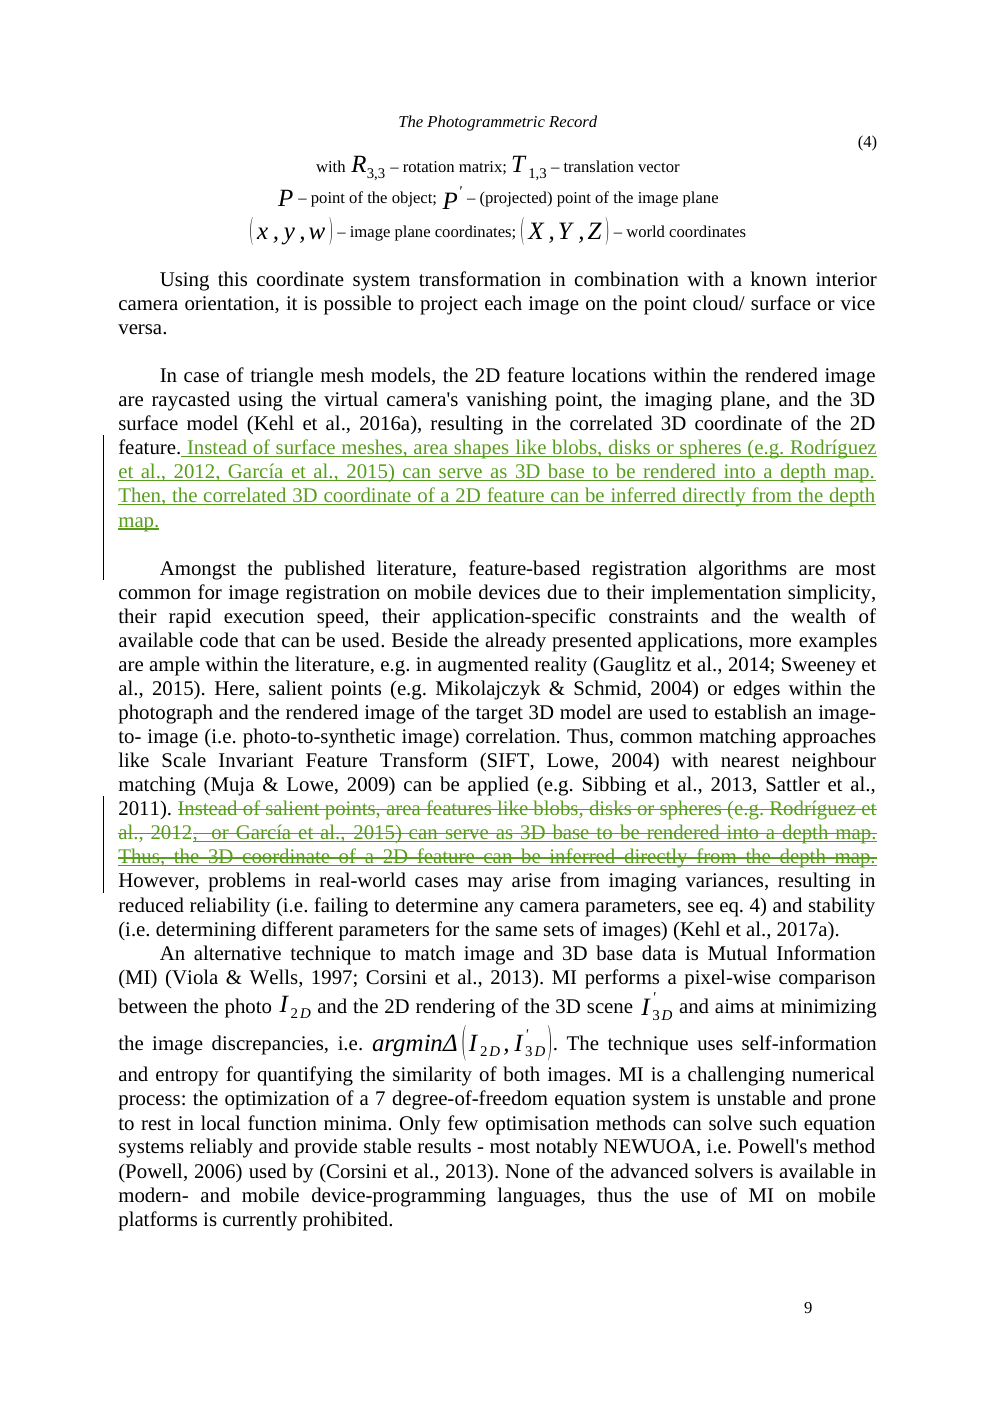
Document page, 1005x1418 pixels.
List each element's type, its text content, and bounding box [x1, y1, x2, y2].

text Using this coordinate system transformation in combination with a known interior camera orientation, it is possible to project each image on the point cloud/ surface or vice versa. [118, 267, 877, 339]
text In case of triangle mesh models, the 2D feature locations within the rendered image are raycasted using the virtual camera's vanishing point, the imaging plane, and the 3D surface model (Kehl et al., 2016a), resulting in the correlated 3D coordinate of the 2D feature. [118, 363, 877, 532]
text – point of the object; – (projected) point of the image plane [118, 182, 877, 214]
text with – rotation matrix; – translation vector [118, 151, 877, 182]
text An alternative technique to match image and 3D base data is Mutual Information (MI) (Viola & Wells, 1997; Corsini et al., 2013). MI performs a pixel-wise comparison between the photo and the 2D rendering of the 3D scene and aims at minimizing the image discrepancies, i.e. . The technique uses self-information and entropy for quantifying the similarity of both images. MI is a challenging numerical process: the optimization of a 7 degree-of-freedom equation system is unstable and prone to rest in local function minima. Only few optimisation methods can solve such equation systems reliably and provide stable results - most notably NEWUOA, i.e. Powell's method (Powell, 2006) used by (Corsini et al., 2013). None of the advanced solvers is available in modern- and mobile device-programming languages, thus the use of MI on mobile platforms is currently prohibited. [118, 941, 877, 1231]
text – image plane coordinates; – world coordinates [118, 214, 877, 248]
text Amongst the published literature, feature-based registration algorithms are most common for image registration on mobile devices due to their implementation simplicity, their rapid execution speed, their application-specific constraints and the wealth of available code that can be used. Beside the already presented applications, more examples are ample within the literature, e.g. in augmented reality (Gauglitz et al., 2014; Sweeney et al., 2015). Here, salient points (e.g. Mikolajczyk & Schmid, 2004) or edges within the photograph and the rendered image of the target 3D model are used to establish an image-to- image (i.e. photo-to-synthetic image) correlation. Thus, common matching approaches like Scale Invariant Feature Transform (SIFT, Lowe, 2004) with nearest neighbour matching (Muja & Lowe, 2009) can be applied (e.g. Sibbing et al., 2013, Sattler et al., 2011). However, problems in real-world cases may arise from imaging variances, resulting in reduced reliability (i.e. failing to determine any camera parameters, see eq. 4) and stability (i.e. determining different parameters for the same sets of images) (Kehl et al., 2017a). [118, 556, 877, 833]
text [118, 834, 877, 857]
text (4) [118, 131, 877, 151]
